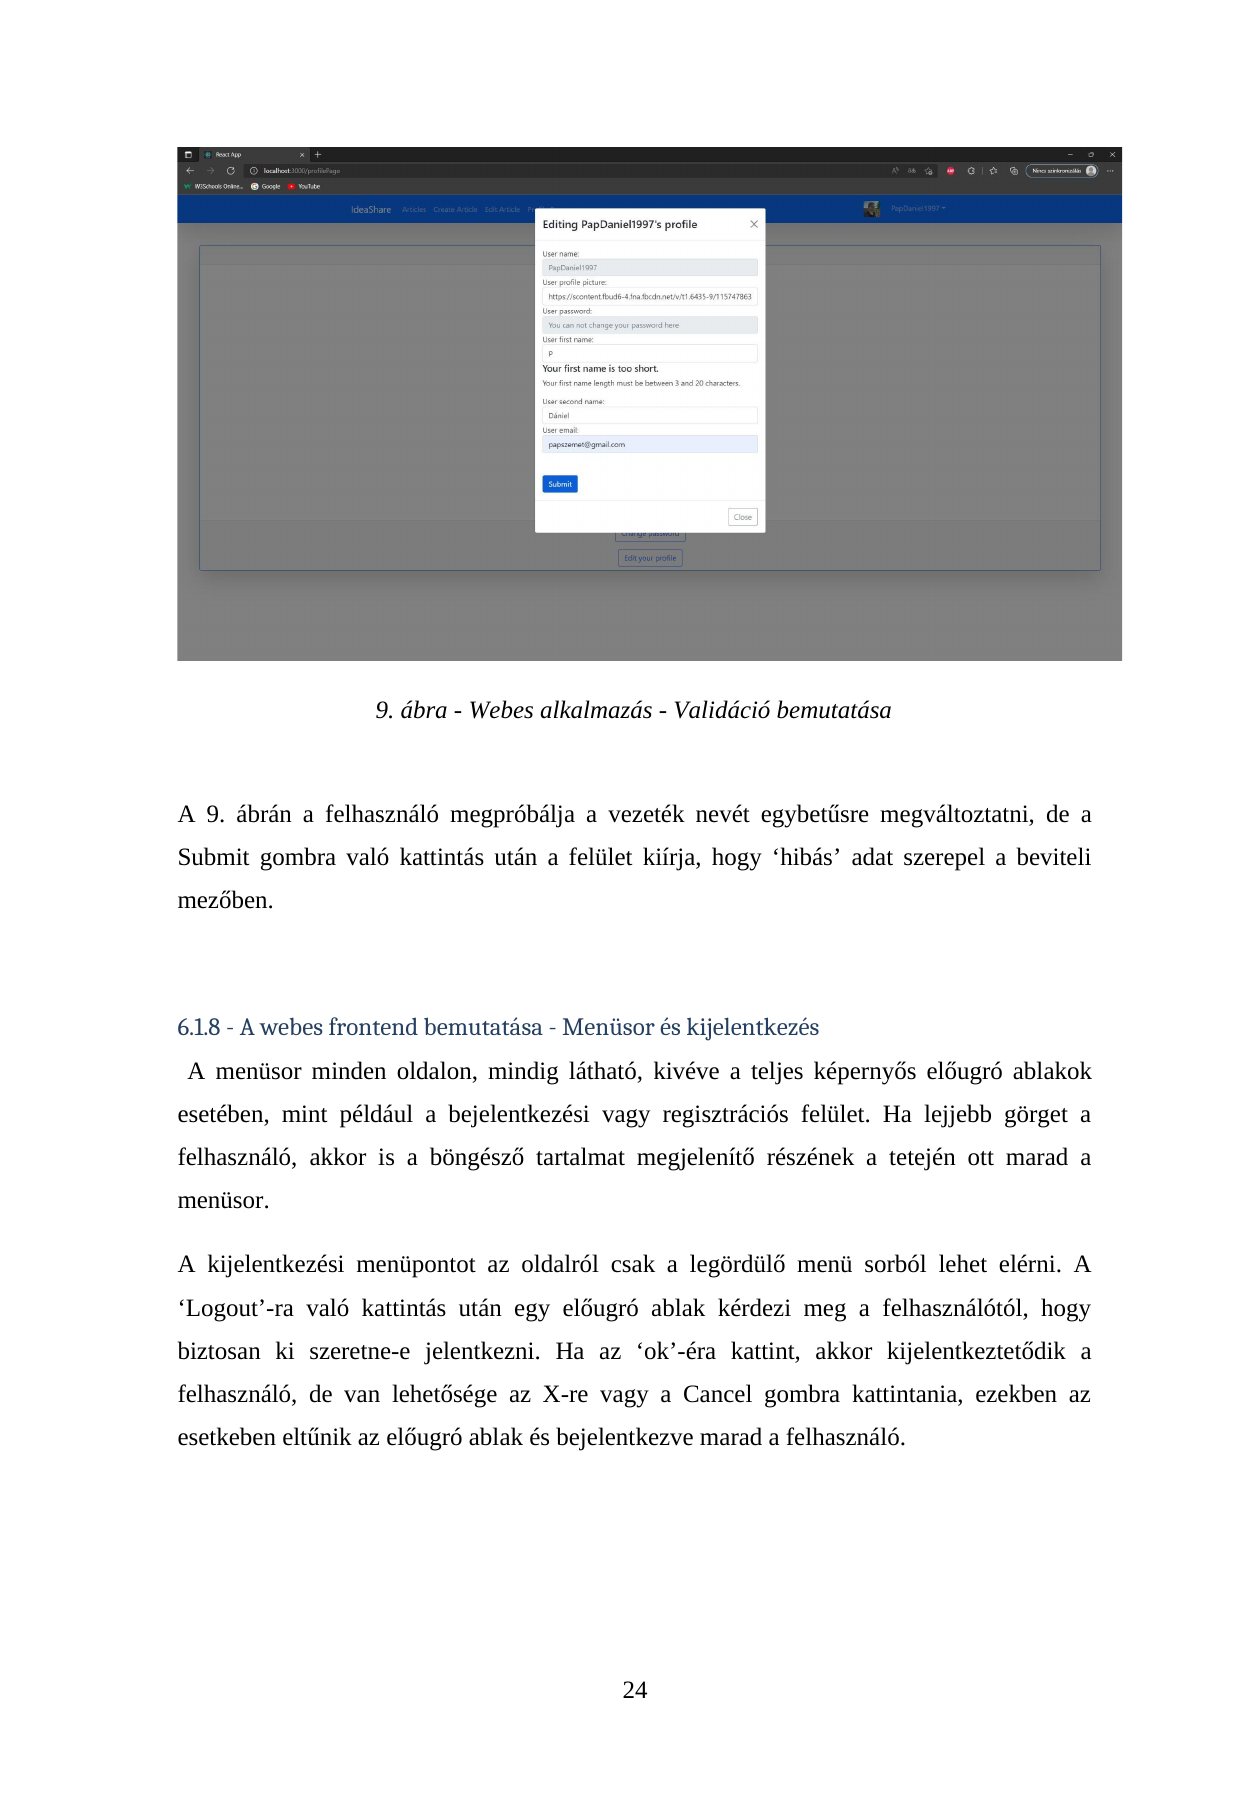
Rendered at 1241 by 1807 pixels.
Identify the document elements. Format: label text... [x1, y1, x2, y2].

subtitle 6.1.8 - A webes frontend bemutatása - Menüsor és kijelentkezés [177, 1013, 1092, 1042]
text A menüsor minden oldalon, mindig látható, kivéve a teljes képernyős előugró ablakok esetében, mint például a bejelentkezési vagy regisztrációs felület. Ha lejjebb görget a felhasználó, akkor is a böngésző tartalmat megjelenítő részének a tetején ott marad a menüsor. [177, 1056, 1092, 1214]
text A 9. ábrán a felhasználó megpróbálja a vezeték nevét egybetűsre megváltoztatni, de a Submit gombra való kattintás után a felület kiírja, hogy ‘hibás’ adat szerepel a beviteli mezőben. [177, 799, 1092, 914]
picture [177, 147, 1123, 661]
text A kijelentkezési menüpontot az oldalról csak a legördülő menü sorból lehet elérni. A ‘Logout’-ra való kattintás után egy előugró ablak kérdezi meg a felhasználótól, hogy biztosan ki szeretne-e jelentkezni. Ha az ‘ok’-éra kattint, akkor kijelentkeztetődik a felhasználó, de van lehetősége az X-re vagy a Cancel gombra kattintania, ezekben az esetkeben eltűnik az előugró ablak és bejelentkezve marad a felhasználó. [177, 1249, 1092, 1451]
